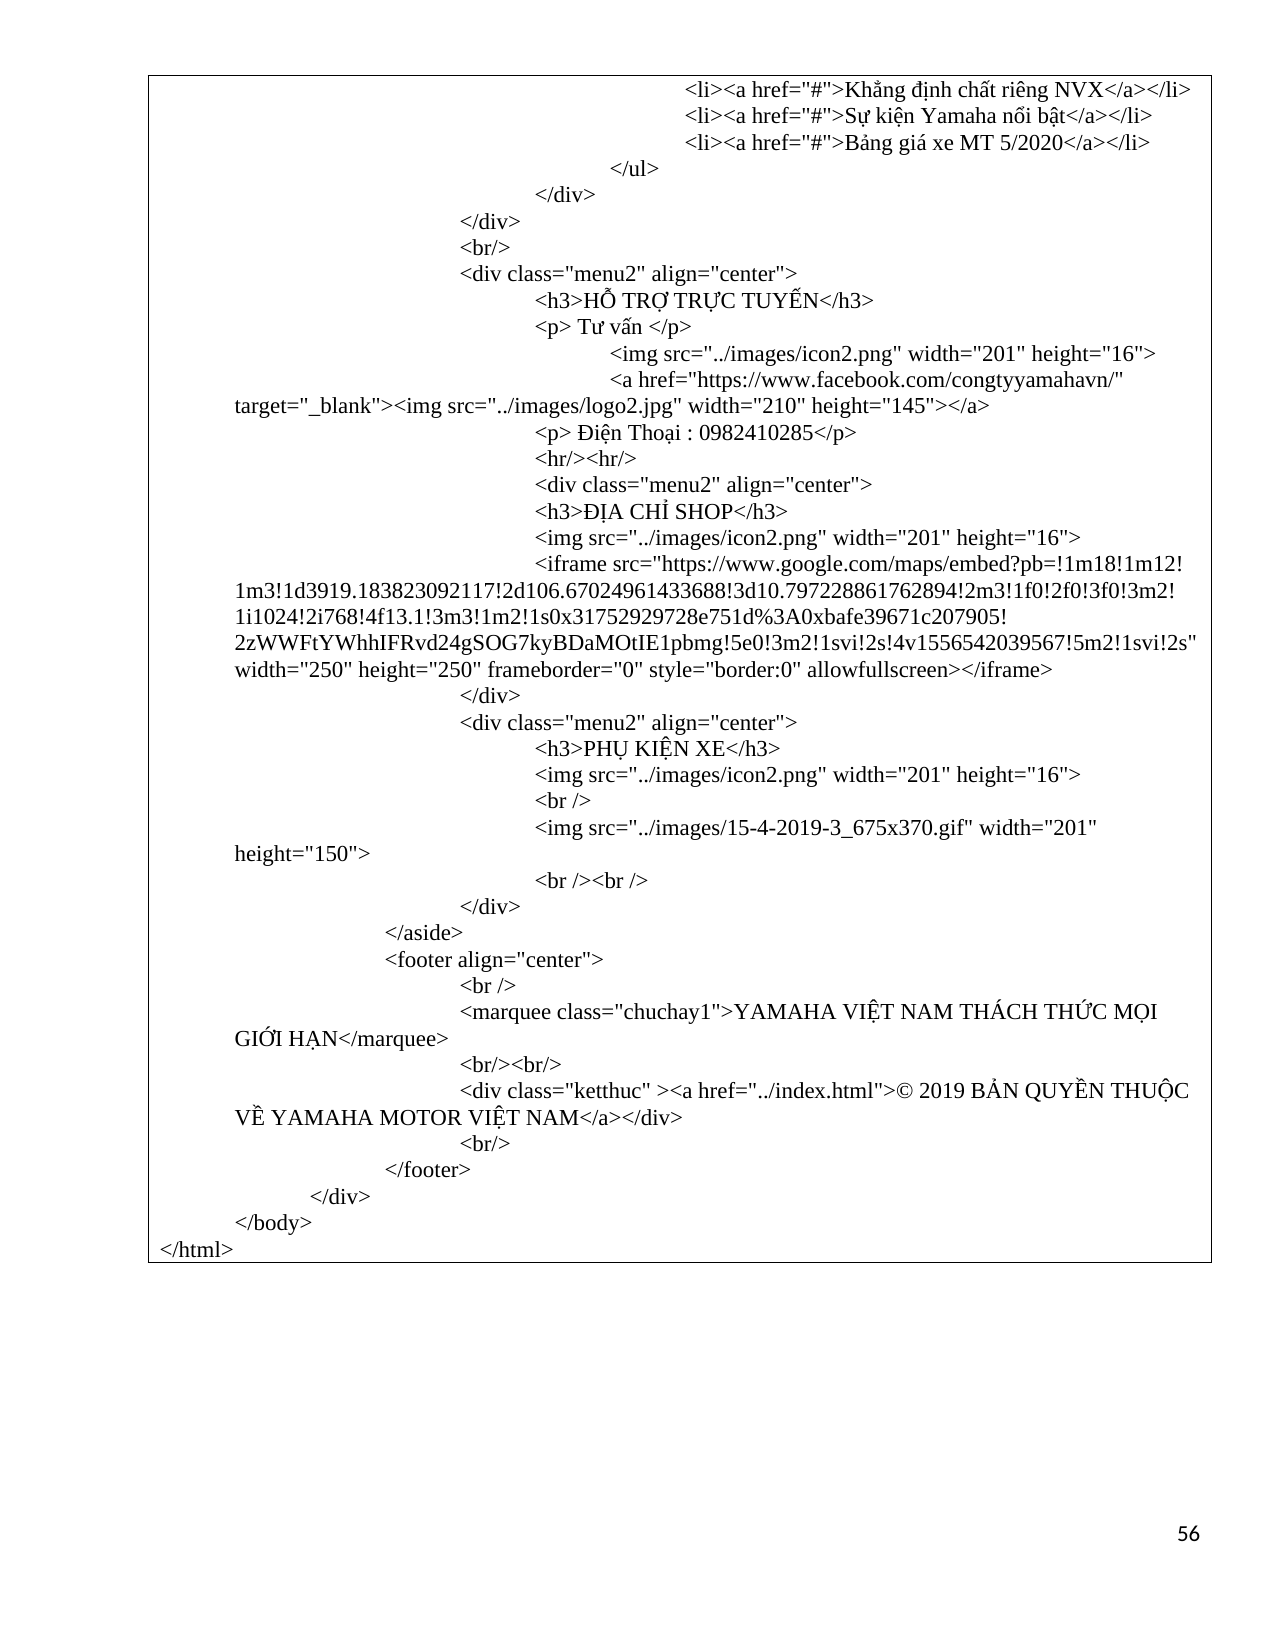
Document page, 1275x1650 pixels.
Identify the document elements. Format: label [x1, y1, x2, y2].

table_header [149, 76, 1211, 1262]
